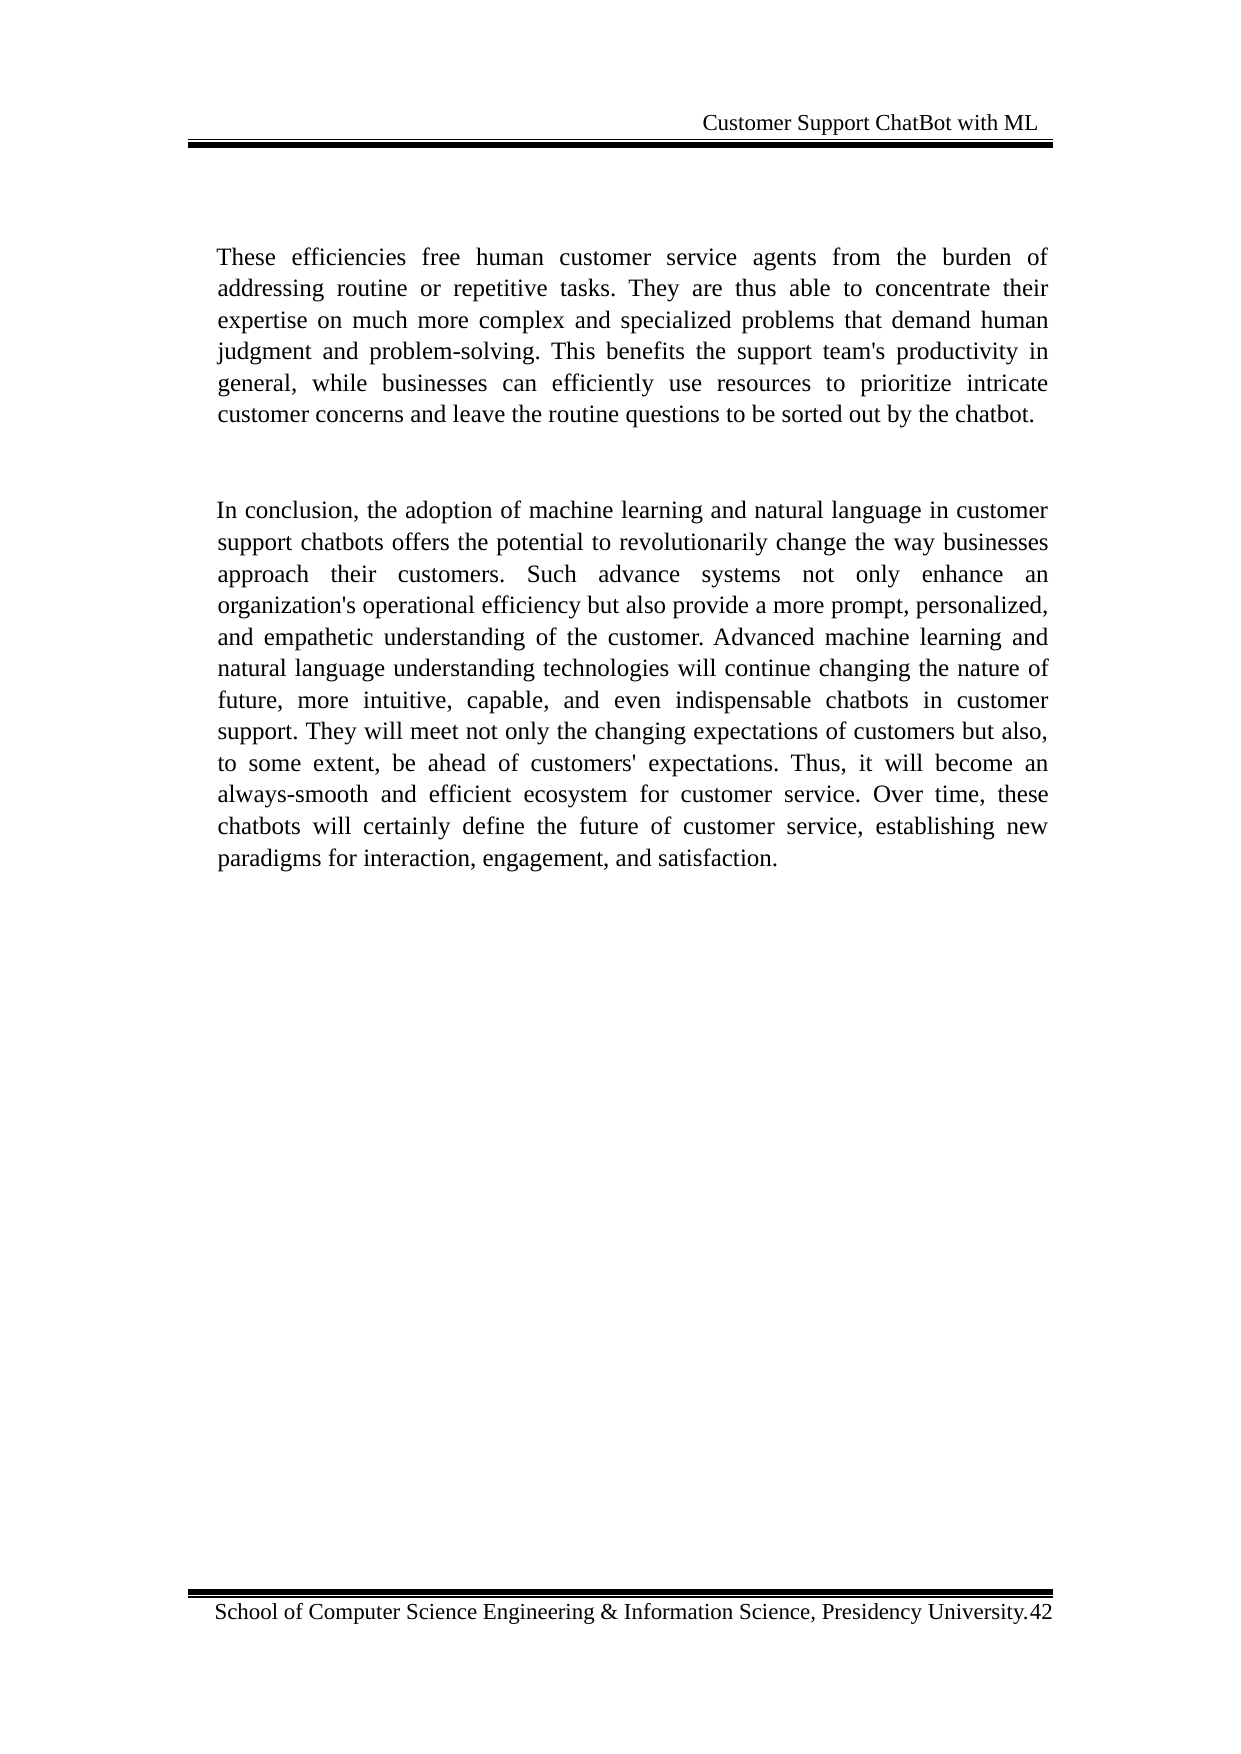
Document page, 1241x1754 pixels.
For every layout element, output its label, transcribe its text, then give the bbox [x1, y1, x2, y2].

subtitle In conclusion, the adoption of machine learning and natural language in customer support chatbots offers the potential to revolutionarily change the way businesses approach their customers. Such advance systems not only enhance an organization's operational efficiency but also provide a more prompt, personalized, and empathetic understanding of the customer. Advanced machine learning and natural language understanding technologies will continue changing the nature of future, more intuitive, capable, and even indispensable chatbots in customer support. They will meet not only the changing expectations of customers but also, to some extent, be ahead of customers' expectations. Thus, it will become an always-smooth and efficient ecosystem for customer service. Over time, these chatbots will certainly define the future of customer service, establishing new paradigms for interaction, engagement, and satisfaction. [216, 496, 1049, 871]
subtitle These efficiencies free human customer service agents from the burden of addressing routine or repetitive tasks. They are thus able to concentrate their expertise on much more complex and specialized problems that demand human judgment and problem-solving. This benefits the support team's productivity in general, while businesses can efficiently use resources to prioritize intricate customer concerns and leave the routine questions to be sorted out by the chatbot. [216, 242, 1049, 428]
